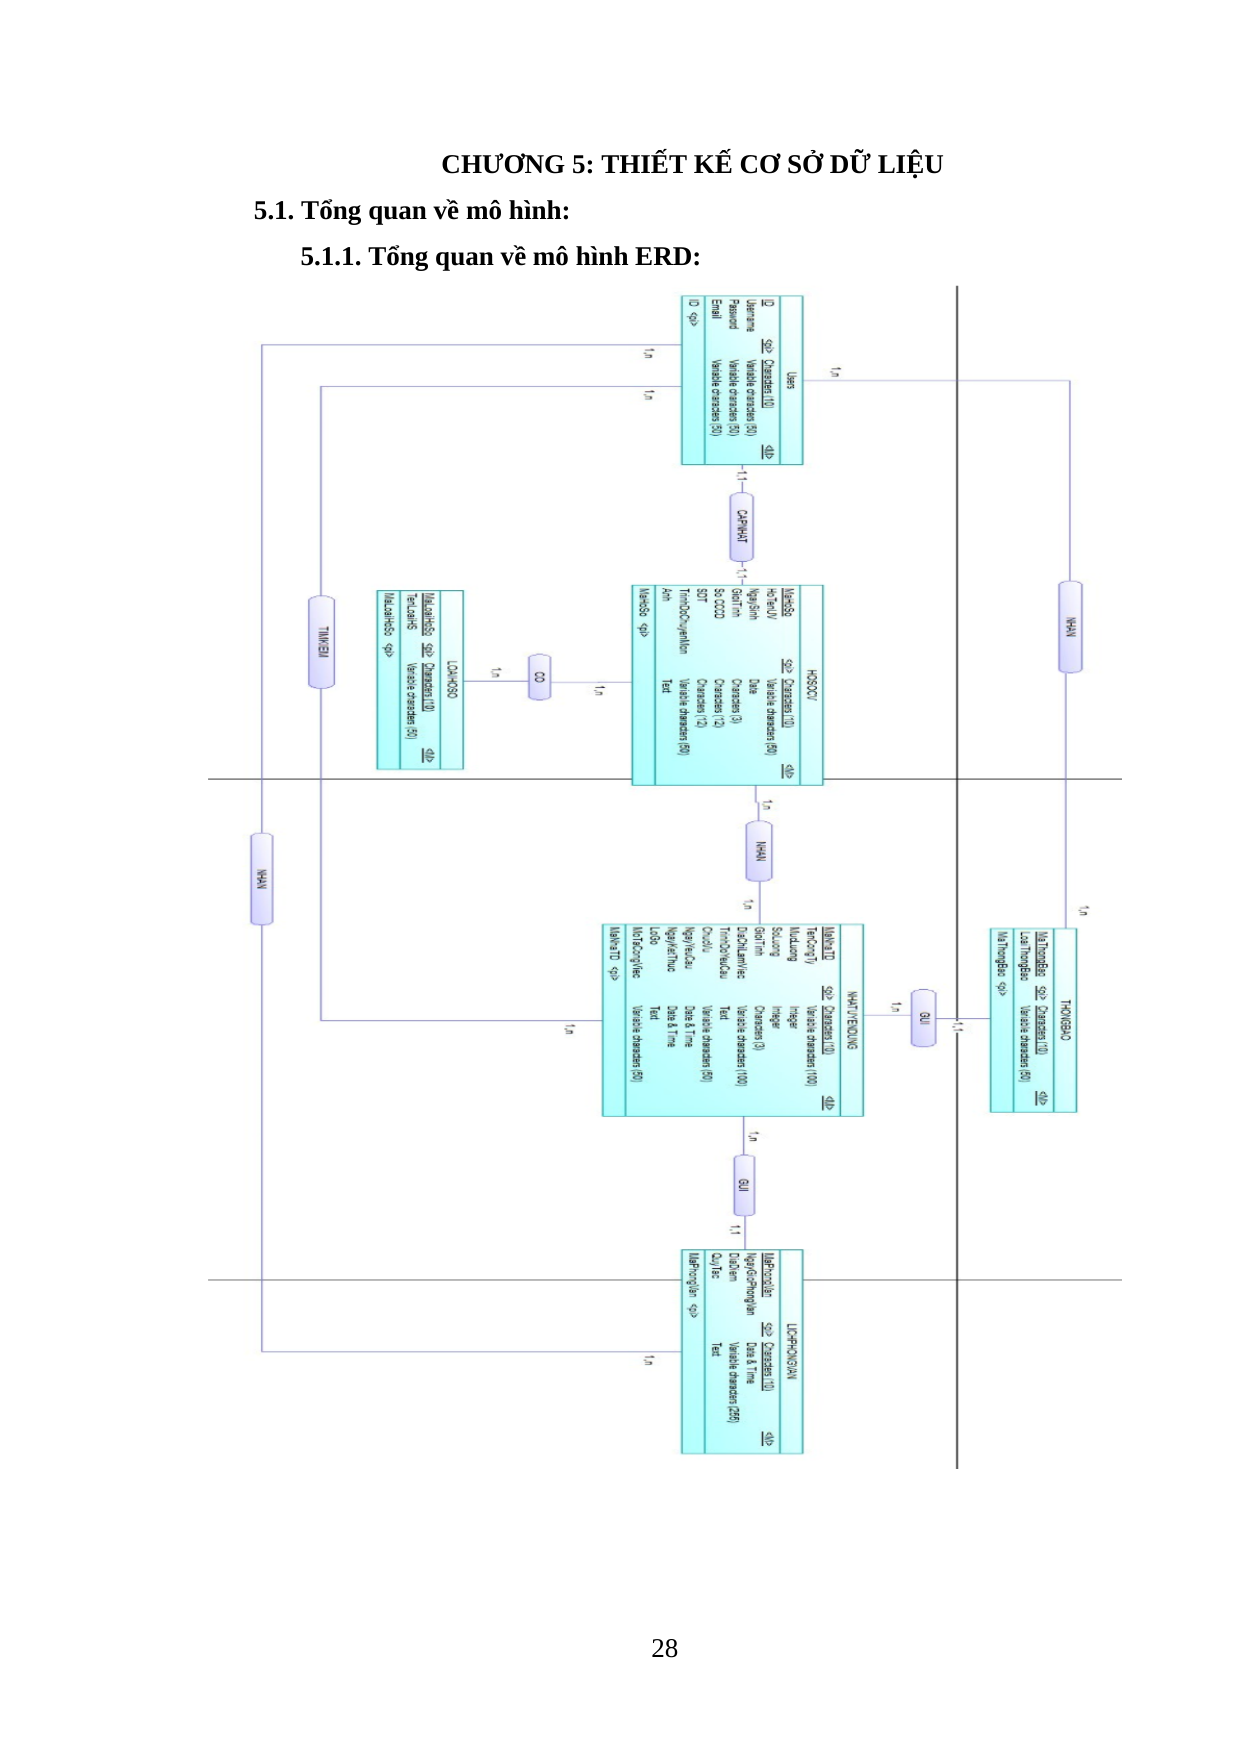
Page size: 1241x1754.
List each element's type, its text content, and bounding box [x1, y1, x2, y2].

text 5.1.1. Tổng quan về mô hình ERD: [299, 240, 1122, 271]
text 5.1. Tổng quan về mô hình: [254, 194, 1122, 225]
picture [209, 287, 1122, 1469]
text CHƯƠNG 5: THIẾT KẾ CƠ SỞ DỮ LIỆU [263, 148, 1122, 179]
